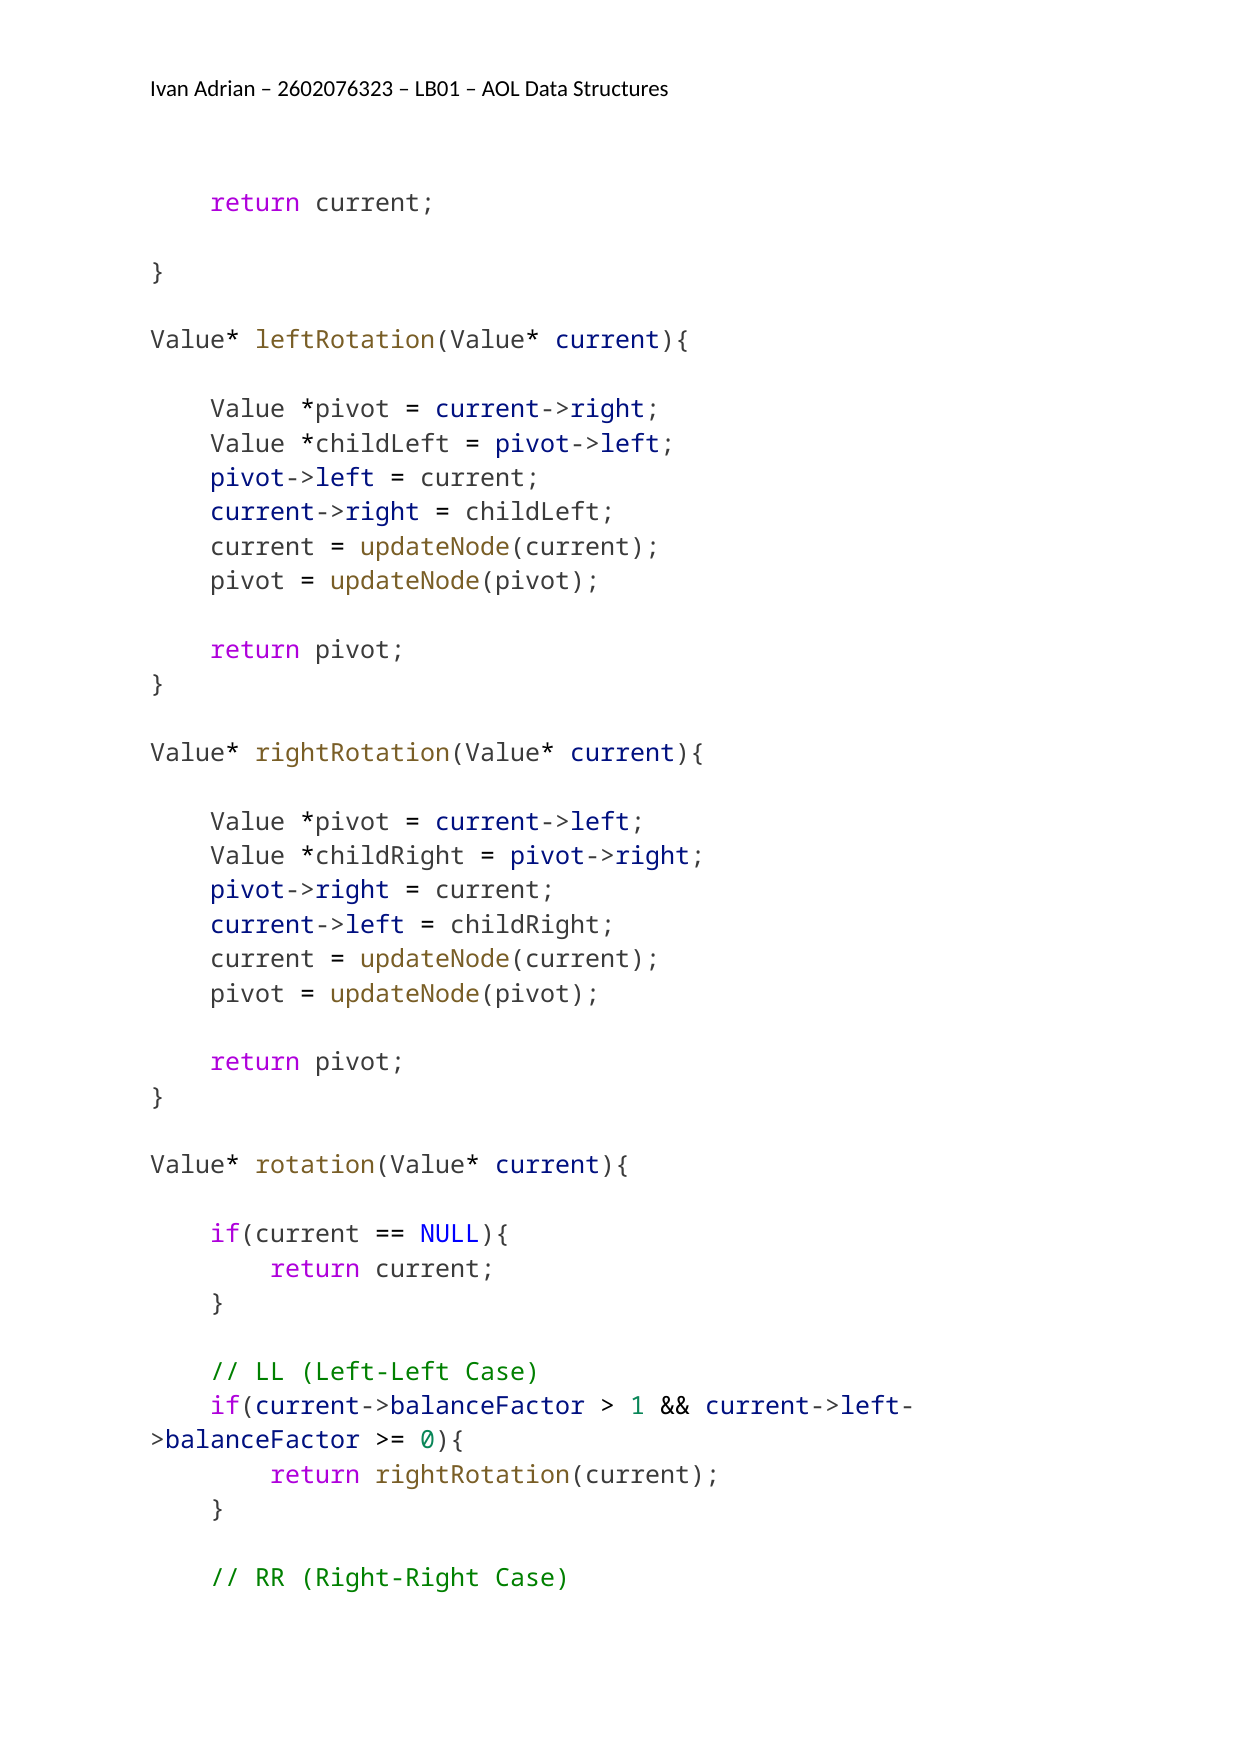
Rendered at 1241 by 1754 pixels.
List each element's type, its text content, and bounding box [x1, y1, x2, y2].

text current = updateNode(current); [150, 528, 1090, 562]
text return current; [150, 184, 1090, 219]
text Value* rotation(Value* current){ [150, 1147, 1090, 1181]
text // LL (Left-Left Case) [150, 1353, 1090, 1387]
text Value *childRight = pivot->right; [150, 837, 1090, 872]
text return rightRotation(current); [150, 1456, 1090, 1491]
text return pivot; [150, 631, 1090, 666]
text } [150, 1491, 1090, 1525]
text pivot->right = current; [150, 872, 1090, 906]
text // RR (Right-Right Case) [150, 1559, 1090, 1594]
text } [150, 666, 1090, 700]
text } [150, 1078, 1090, 1112]
text if(current == NULL){ [150, 1216, 1090, 1250]
text current->left = childRight; [150, 906, 1090, 941]
text return pivot; [150, 1044, 1090, 1078]
text pivot = updateNode(pivot); [150, 562, 1090, 597]
text } [150, 253, 1090, 287]
text Value *childLeft = pivot->left; [150, 425, 1090, 459]
text Value* rightRotation(Value* current){ [150, 734, 1090, 769]
text pivot = updateNode(pivot); [150, 975, 1090, 1009]
text pivot->left = current; [150, 459, 1090, 494]
text Value *pivot = current->left; [150, 803, 1090, 837]
text } [150, 1284, 1090, 1319]
text current->right = childLeft; [150, 494, 1090, 528]
text current = updateNode(current); [150, 941, 1090, 975]
text Value* leftRotation(Value* current){ [150, 322, 1090, 356]
text if(current->balanceFactor > 1 && current->left->balanceFactor >= 0){ [150, 1387, 1090, 1456]
text Value *pivot = current->right; [150, 391, 1090, 425]
text return current; [150, 1250, 1090, 1284]
